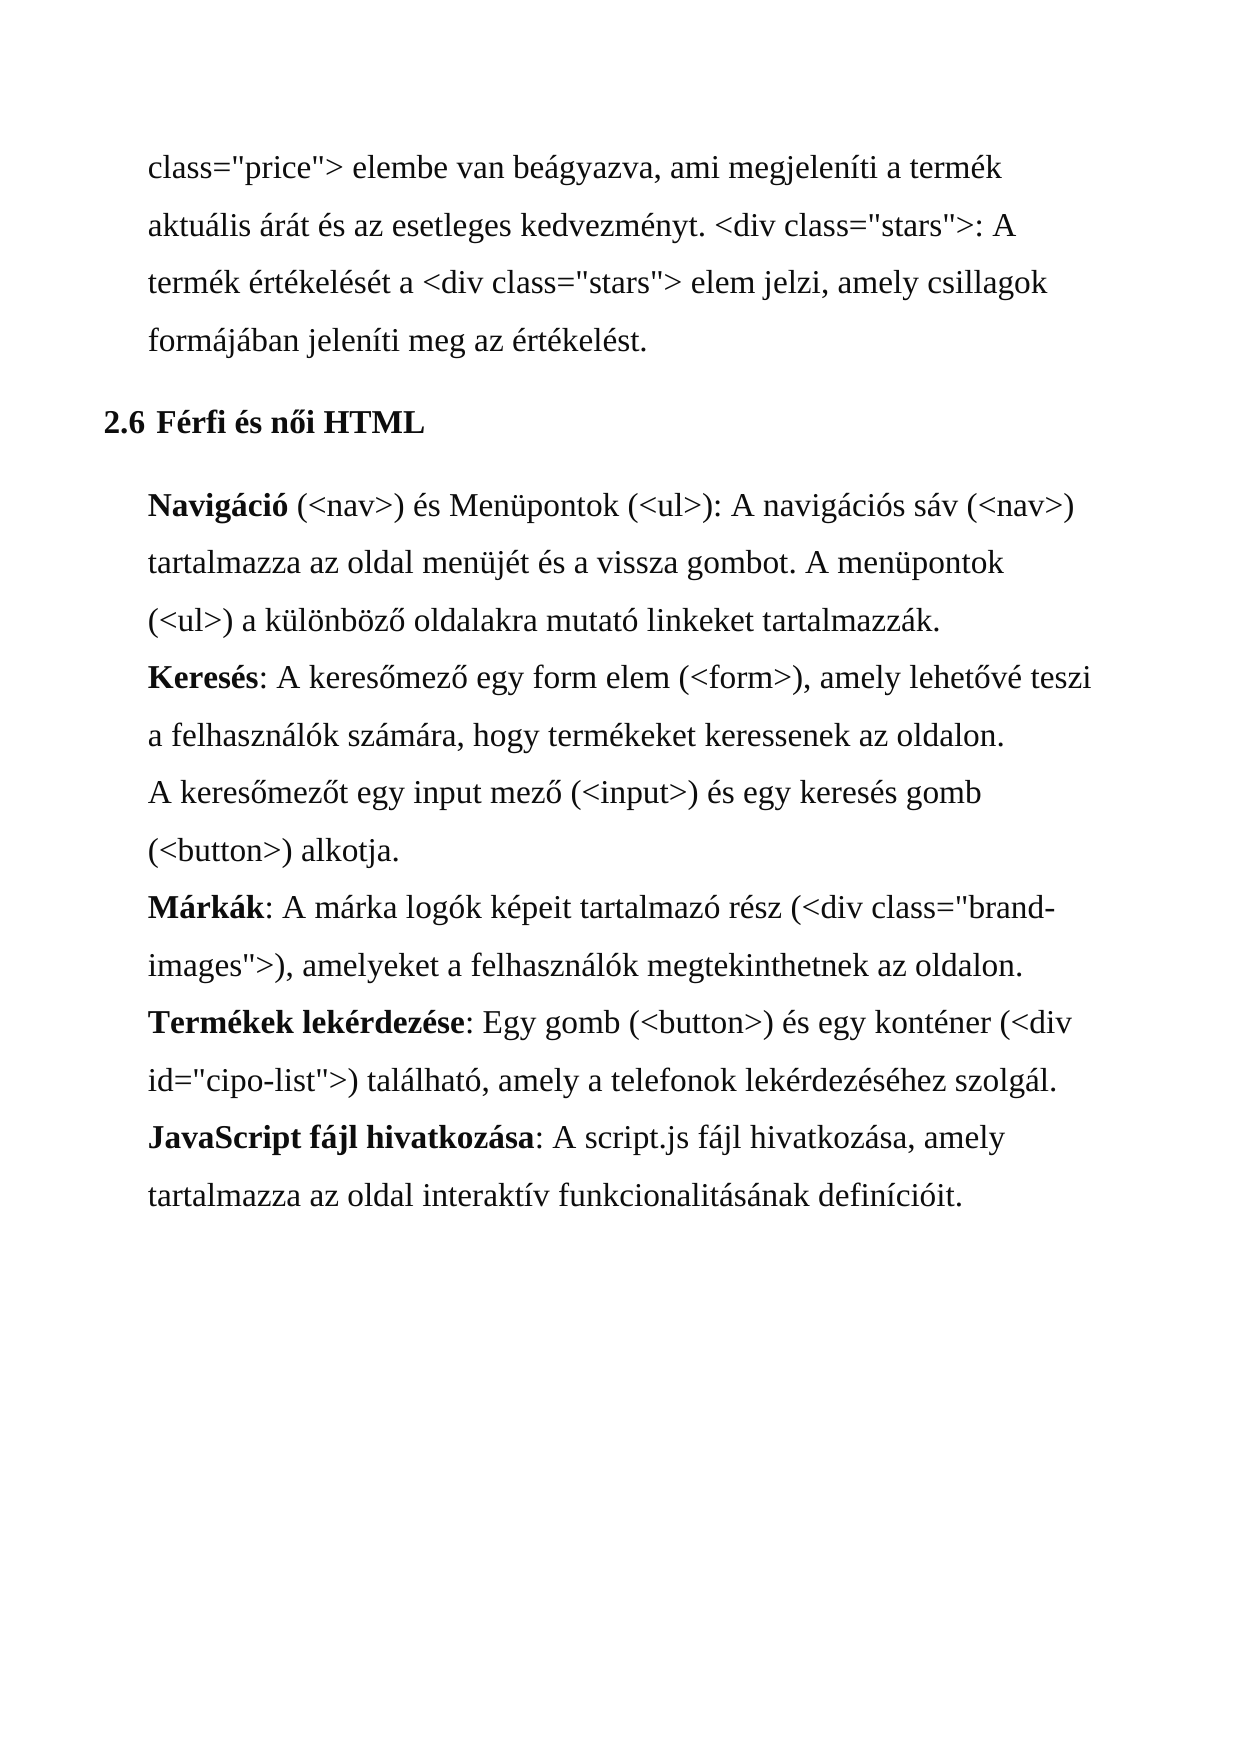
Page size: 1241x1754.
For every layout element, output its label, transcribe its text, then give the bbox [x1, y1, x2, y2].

text Férfi és női HTML [103, 403, 1093, 441]
list A keresőmezőt egy input mező (<input>) és egy keresés gomb (<button>) alkotja. [148, 773, 1093, 868]
list JavaScript fájl hivatkozása: A script.js fájl hivatkozása, amely tartalmazza az oldal interaktív funkcionalitásának definícióit. [148, 1118, 1093, 1213]
list Navigáció (<nav>) és Menüpontok (<ul>): A navigációs sáv (<nav>) tartalmazza az oldal menüjét és a vissza gombot. A menüpontok (<ul>) a különböző oldalakra mutató linkeket tartalmazzák. [148, 485, 1093, 638]
list Termékek lekérdezése: Egy gomb (<button>) és egy konténer (<div id="cipo-list">) található, amely a telefonok lekérdezéséhez szolgál. [148, 1003, 1093, 1098]
list Márkák: A márka logók képeit tartalmazó rész (<div class="brand-images">), amelyeket a felhasználók megtekinthetnek az oldalon. [148, 888, 1093, 983]
list Keresés: A keresőmező egy form elem (<form>), amely lehetővé teszi a felhasználók számára, hogy termékeket keressenek az oldalon. [148, 658, 1093, 753]
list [148, 148, 1093, 358]
